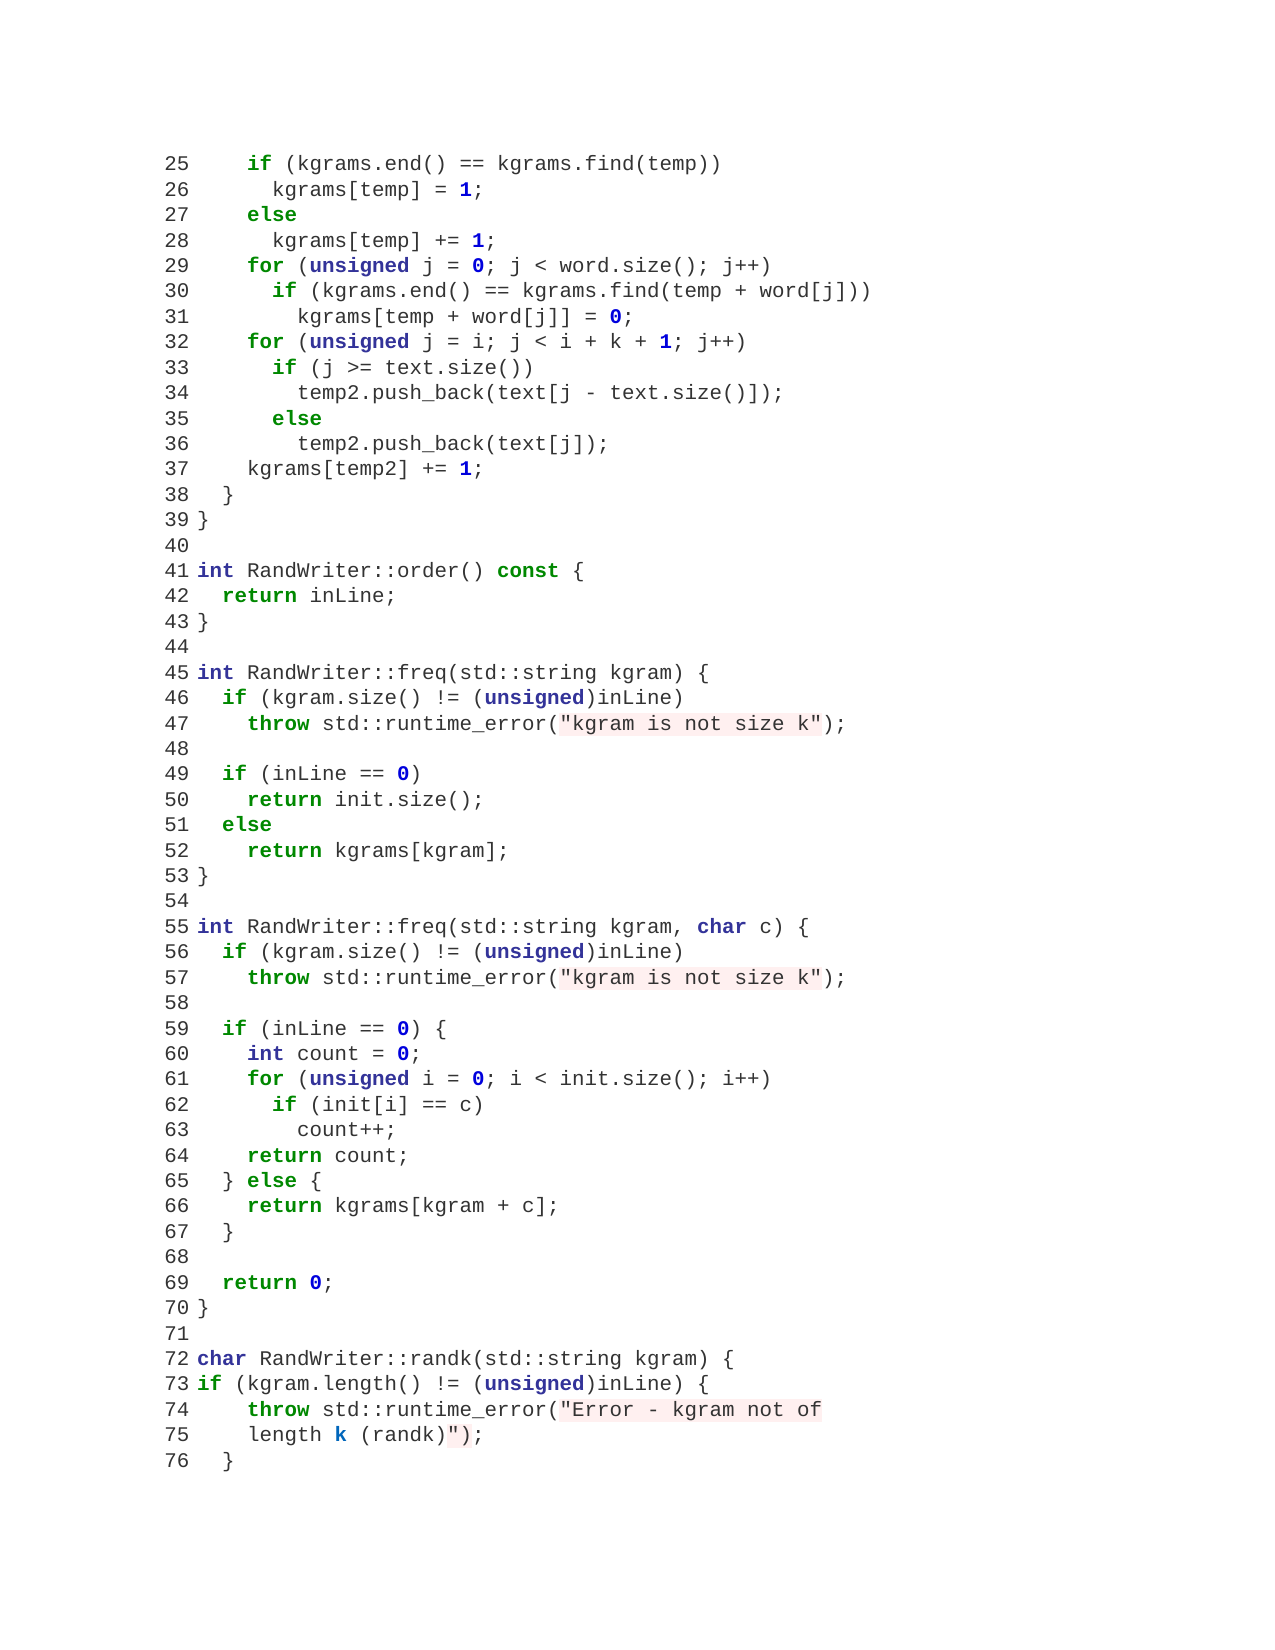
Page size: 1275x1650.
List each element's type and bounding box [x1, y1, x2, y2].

table_header [150, 150, 195, 1475]
table_header [195, 150, 1103, 1475]
